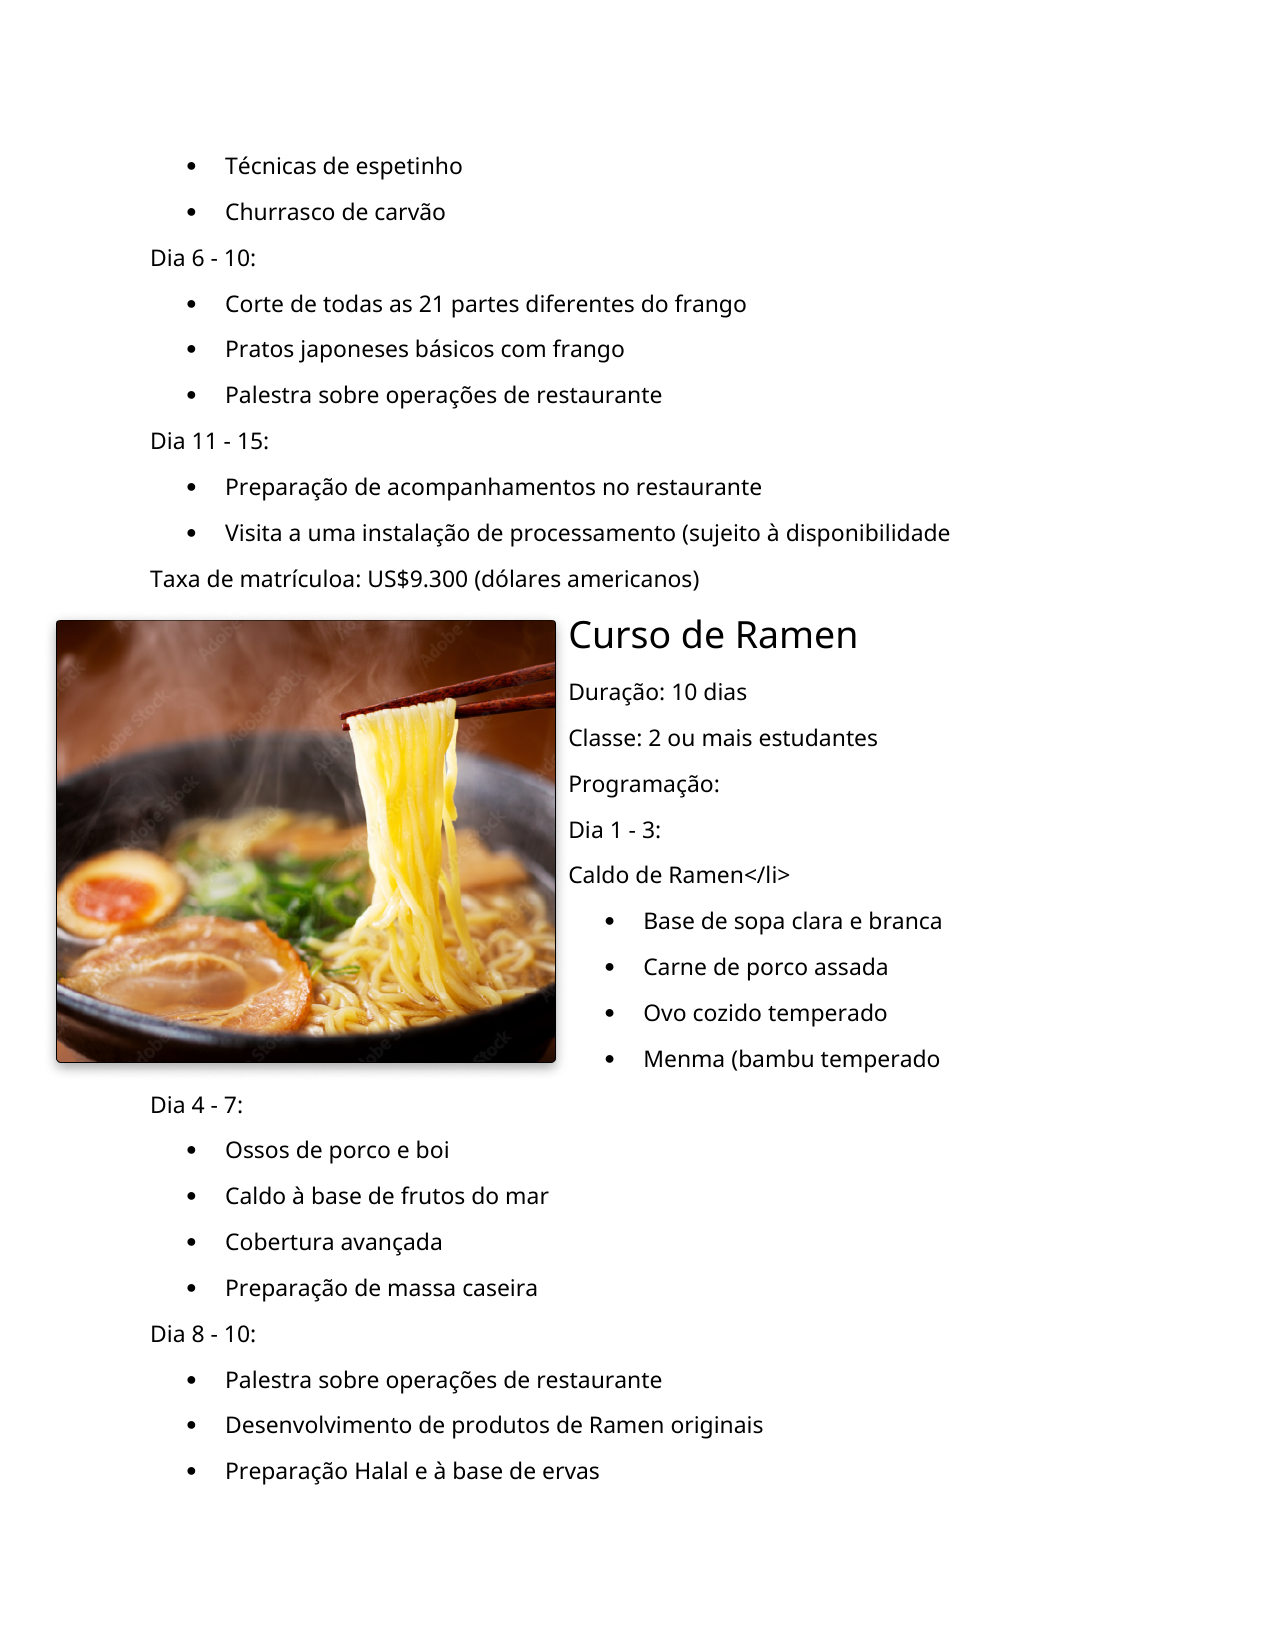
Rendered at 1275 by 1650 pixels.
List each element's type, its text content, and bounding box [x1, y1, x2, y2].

subtitle Curso de Ramen [150, 608, 1125, 659]
text Dia 8 - 10: [150, 1318, 1125, 1349]
list Preparação de massa caseira [187, 1272, 1125, 1303]
list Pratos japoneses básicos com frango [187, 333, 1125, 364]
text Dia 6 - 10: [150, 242, 1125, 273]
text Caldo de Ramen</li> [568, 859, 1125, 891]
list Palestra sobre operações de restaurante [187, 1363, 1125, 1395]
list Desenvolvimento de produtos de Ramen originais [187, 1409, 1125, 1441]
list Técnicas de espetinho [187, 150, 1125, 181]
list Base de sopa clara e branca [568, 905, 1125, 936]
list Preparação de acompanhamentos no restaurante [187, 471, 1125, 502]
list Ossos de porco e boi [187, 1134, 1125, 1166]
list Menma (bambu temperado [568, 1043, 1125, 1074]
text Classe: 2 ou mais estudantes [568, 722, 1125, 753]
text Dia 11 - 15: [150, 425, 1125, 456]
list Visita a uma instalação de processamento (sujeito à disponibilidade [187, 517, 1125, 548]
list Corte de todas as 21 partes diferentes do frango [187, 287, 1125, 319]
text Dia 4 - 7: [150, 1088, 1125, 1120]
list Palestra sobre operações de restaurante [187, 379, 1125, 410]
list Carne de porco assada [568, 951, 1125, 982]
picture [42, 610, 568, 1081]
list Preparação Halal e à base de ervas [187, 1455, 1125, 1486]
list Churrasco de carvão [187, 196, 1125, 227]
list Cobertura avançada [187, 1226, 1125, 1257]
list Ovo cozido temperado [568, 997, 1125, 1028]
text Duração: 10 dias [568, 676, 1125, 707]
list Caldo à base de frutos do mar [187, 1180, 1125, 1211]
text Taxa de matrículoa: US$9.300 (dólares americanos) [150, 562, 1125, 594]
text Programação: [568, 768, 1125, 799]
text Dia 1 - 3: [568, 813, 1125, 845]
